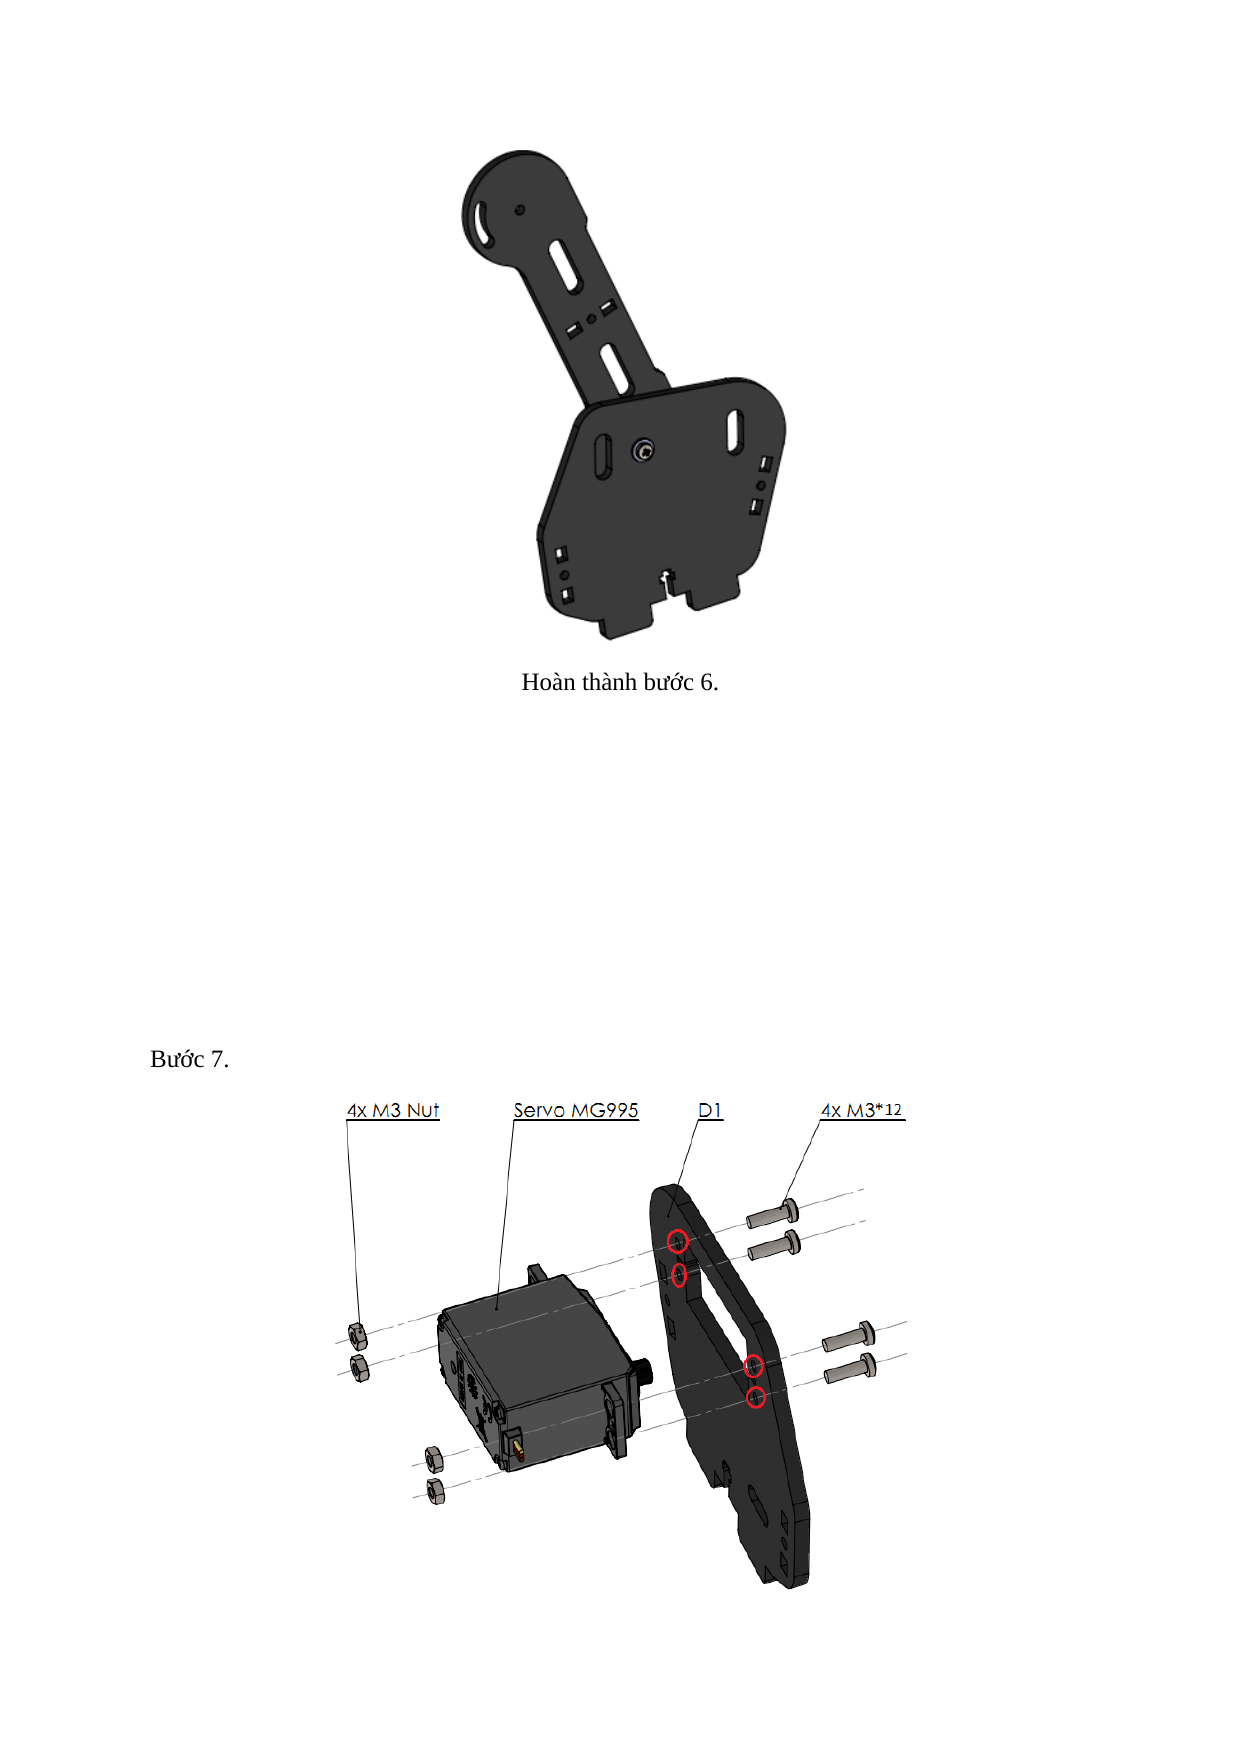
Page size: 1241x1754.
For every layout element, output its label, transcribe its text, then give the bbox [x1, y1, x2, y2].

picture [332, 1098, 908, 1591]
text Hoàn thành bước 6. [150, 667, 1090, 696]
picture [451, 150, 789, 643]
text Bước 7. [150, 1044, 1090, 1073]
